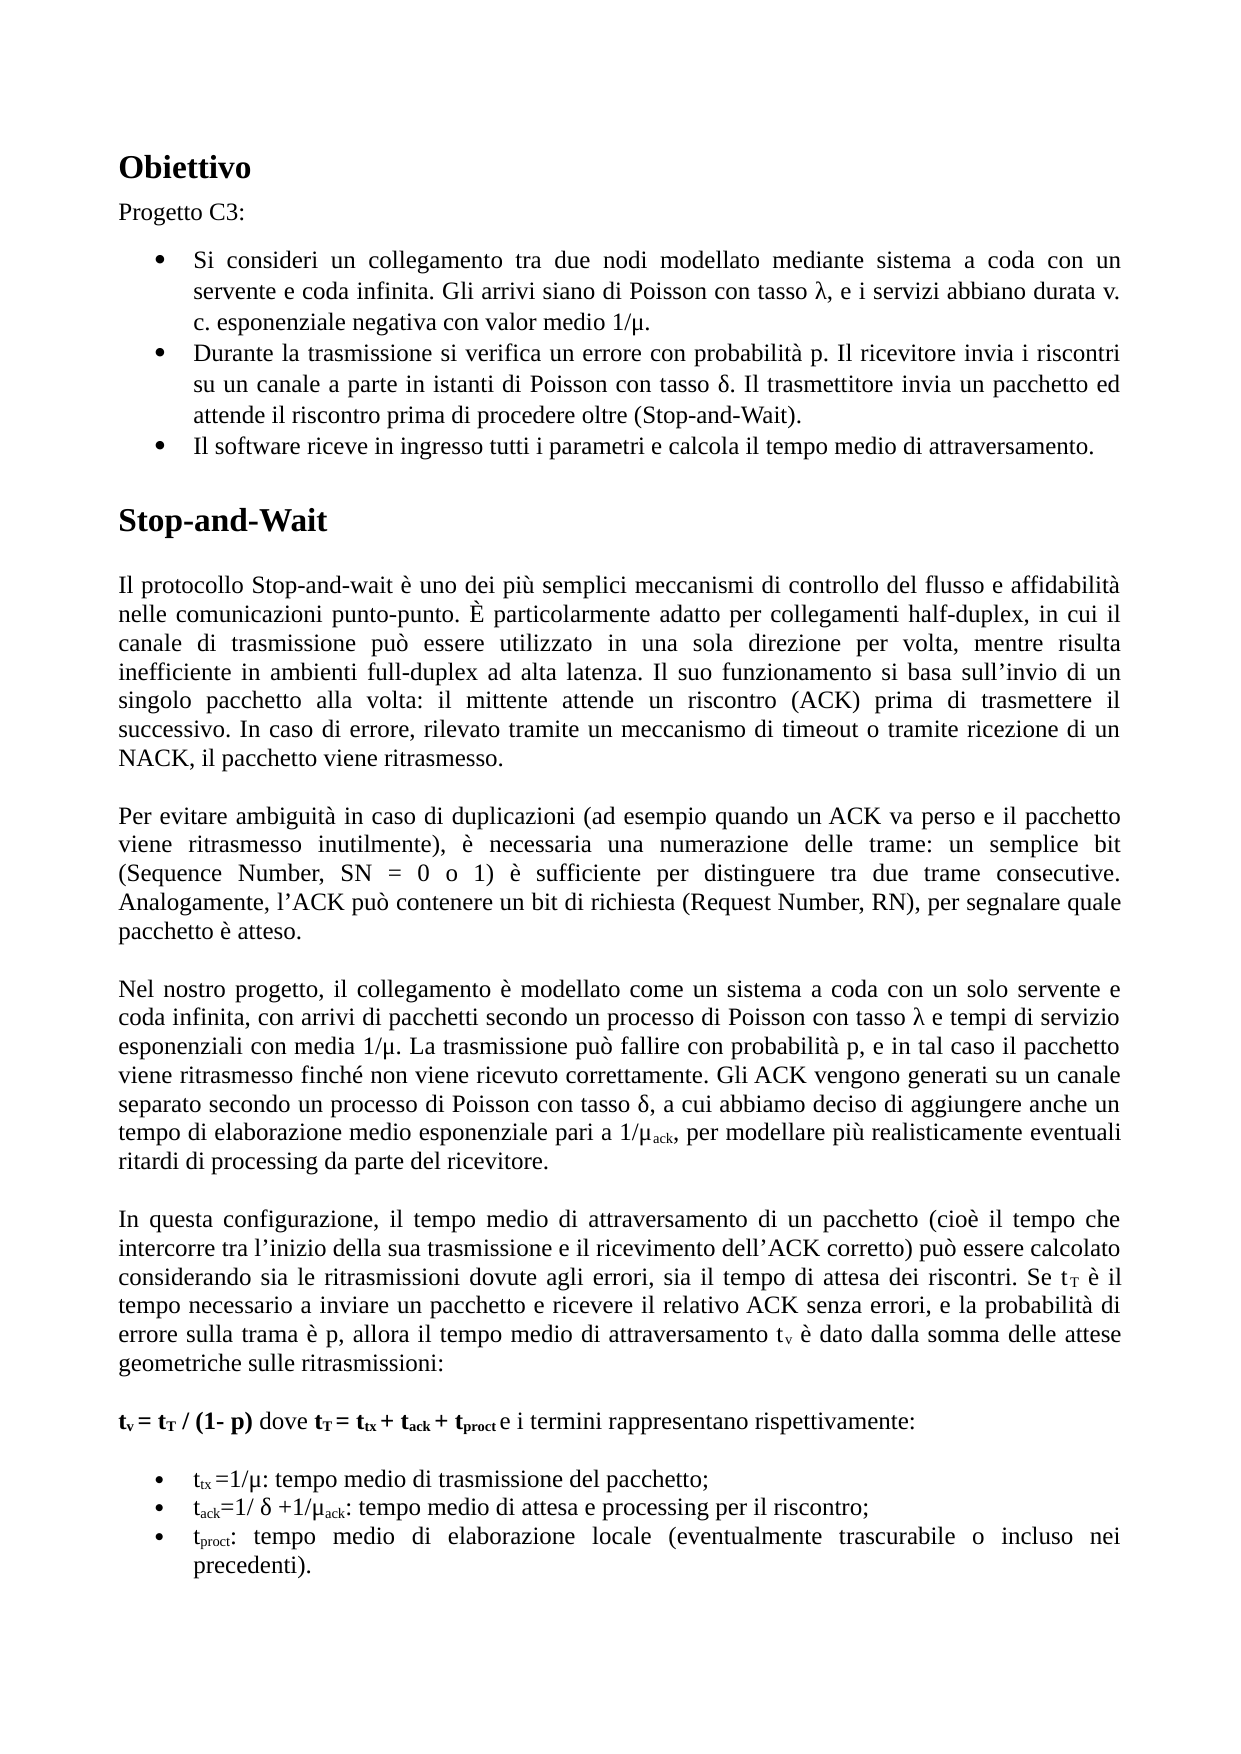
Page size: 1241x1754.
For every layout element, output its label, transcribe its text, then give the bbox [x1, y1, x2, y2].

text Per evitare ambiguità in caso di duplicazioni (ad esempio quando un ACK va perso e il pacchetto viene ritrasmesso inutilmente), è necessaria una numerazione delle trame: un semplice bit (Sequence Number, SN = 0 o 1) è sufficiente per distinguere tra due trame consecutive. Analogamente, l’ACK può contenere un bit di richiesta (Request Number, RN), per segnalare quale pacchetto è atteso. [118, 801, 1122, 944]
text Nel nostro progetto, il collegamento è modellato come un sistema a coda con un solo servente e coda infinita, con arrivi di pacchetti secondo un processo di Poisson con tasso λ e tempi di servizio esponenziali con media 1/μ. La trasmissione può fallire con probabilità p, e in tal caso il pacchetto viene ritrasmesso finché non viene ricevuto correttamente. Gli ACK vengono generati su un canale separato secondo un processo di Poisson con tasso δ, a cui abbiamo deciso di aggiungere anche un tempo di elaborazione medio esponenziale pari a 1/μack​, per modellare più realisticamente eventuali ritardi di processing da parte del ricevitore. [118, 974, 1122, 1175]
text In questa configurazione, il tempo medio di attraversamento di un pacchetto (cioè il tempo che intercorre tra l’inizio della sua trasmissione e il ricevimento dell’ACK corretto) può essere calcolato considerando sia le ritrasmissioni dovute agli errori, sia il tempo di attesa dei riscontri. Se tT è il tempo necessario a inviare un pacchetto e ricevere il relativo ACK senza errori, e la probabilità di errore sulla trama è p, allora il tempo medio di attraversamento tv​ è dato dalla somma delle attese geometriche sulle ritrasmissioni: [118, 1204, 1122, 1377]
subtitle Stop-and-Wait [118, 500, 1122, 538]
list tproct​: tempo medio di elaborazione locale (eventualmente trascurabile o incluso nei precedenti). [156, 1521, 1122, 1579]
list tack=1/ δ +1/μack​: tempo medio di attesa e processing per il riscontro; [156, 1492, 1122, 1521]
subtitle Obiettivo [118, 148, 1122, 186]
text tv = tT / (1- p)​​ dove tT = ttx + tack + tproct e i termini rappresentano rispettivamente: [118, 1406, 1122, 1434]
text Il protocollo Stop-and-wait è uno dei più semplici meccanismi di controllo del flusso e affidabilità nelle comunicazioni punto-punto. È particolarmente adatto per collegamenti half-duplex, in cui il canale di trasmissione può essere utilizzato in una sola direzione per volta, mentre risulta inefficiente in ambienti full-duplex ad alta latenza. Il suo funzionamento si basa sull’invio di un singolo pacchetto alla volta: il mittente attende un riscontro (ACK) prima di trasmettere il successivo. In caso di errore, rilevato tramite un meccanismo di timeout o tramite ricezione di un NACK, il pacchetto viene ritrasmesso. [118, 570, 1122, 772]
text Progetto C3: [118, 197, 1122, 226]
list Si consideri un collegamento tra due nodi modellato mediante sistema a coda con un servente e coda infinita. Gli arrivi siano di Poisson con tasso λ, e i servizi abbiano durata v. c. esponenziale negativa con valor medio 1/μ. [156, 245, 1122, 336]
list Il software riceve in ingresso tutti i parametri e calcola il tempo medio di attraversamento. [156, 431, 1122, 460]
list ttx =1/μ: tempo medio di trasmissione del pacchetto; [156, 1464, 1122, 1492]
list Durante la trasmissione si verifica un errore con probabilità p. Il ricevitore invia i riscontri su un canale a parte in istanti di Poisson con tasso δ. Il trasmettitore invia un pacchetto ed attende il riscontro prima di procedere oltre (Stop-and-Wait). [156, 338, 1122, 429]
